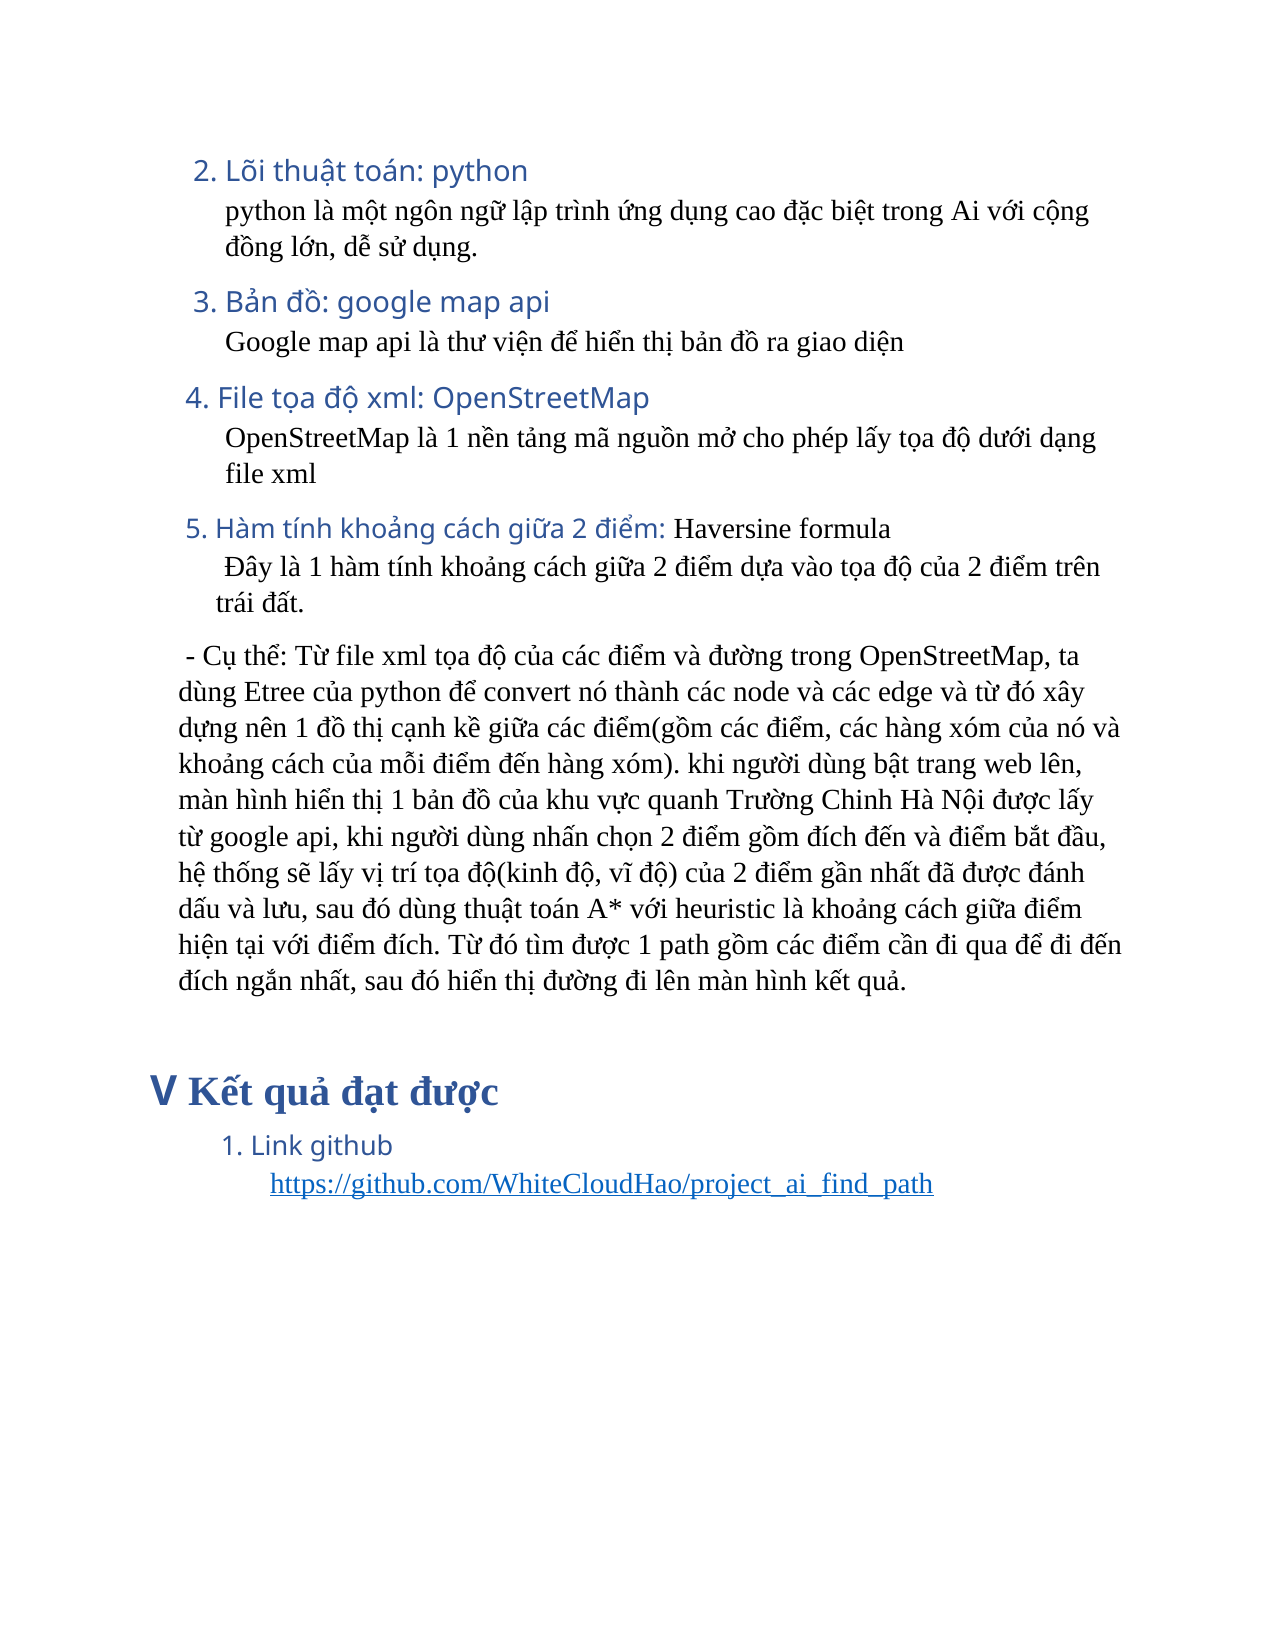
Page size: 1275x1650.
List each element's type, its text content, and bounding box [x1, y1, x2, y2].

subtitle 4. File tọa độ xml: OpenStreetMap [150, 377, 1125, 417]
text OpenStreetMap là 1 nền tảng mã nguồn mở cho phép lấy tọa độ dưới dạng file xml [225, 420, 1125, 490]
text Đây là 1 hàm tính khoảng cách giữa 2 điểm dựa vào tọa độ của 2 điểm trên trái đất. [187, 549, 1125, 619]
subtitle 3. Bản đồ: google map api [150, 282, 1125, 321]
text Google map api là thư viện để hiển thị bản đồ ra giao diện [150, 324, 1125, 358]
subtitle 5. Hàm tính khoảng cách giữa 2 điểm: Haversine formula [150, 509, 1125, 546]
subtitle V Kết quả đạt được [150, 1061, 1125, 1117]
text python là một ngôn ngữ lập trình ứng dụng cao đặc biệt trong Ai với cộng đồng lớn, dễ sử dụng. [225, 193, 1125, 262]
text - Cụ thể: Từ file xml tọa độ của các điểm và đường trong OpenStreetMap, ta dùng Etree của python để convert nó thành các node và các edge và từ đó xây dựng nên 1 đồ thị cạnh kề giữa các điểm(gồm các điểm, các hàng xóm của nó và khoảng cách của mỗi điểm đến hàng xóm). khi người dùng bật trang web lên, màn hình hiển thị 1 bản đồ của khu vực quanh Trường Chinh Hà Nội được lấy từ google api, khi người dùng nhấn chọn 2 điểm gồm đích đến và điểm bắt đầu, hệ thống sẽ lấy vị trí tọa độ(kinh độ, vĩ độ) của 2 điểm gần nhất đã được đánh dấu và lưu, sau đó dùng thuật toán A* với heuristic là khoảng cách giữa điểm hiện tại với điểm đích. Từ đó tìm được 1 path gồm các điểm cần đi qua để đi đến đích ngắn nhất, sau đó hiển thị đường đi lên màn hình kết quả. [178, 638, 1125, 1033]
subtitle 1. Link github [150, 1126, 1125, 1163]
subtitle 2. Lõi thuật toán: python [150, 150, 1125, 190]
list https://github.com/WhiteCloudHao/project_ai_find_path [262, 1166, 1125, 1199]
